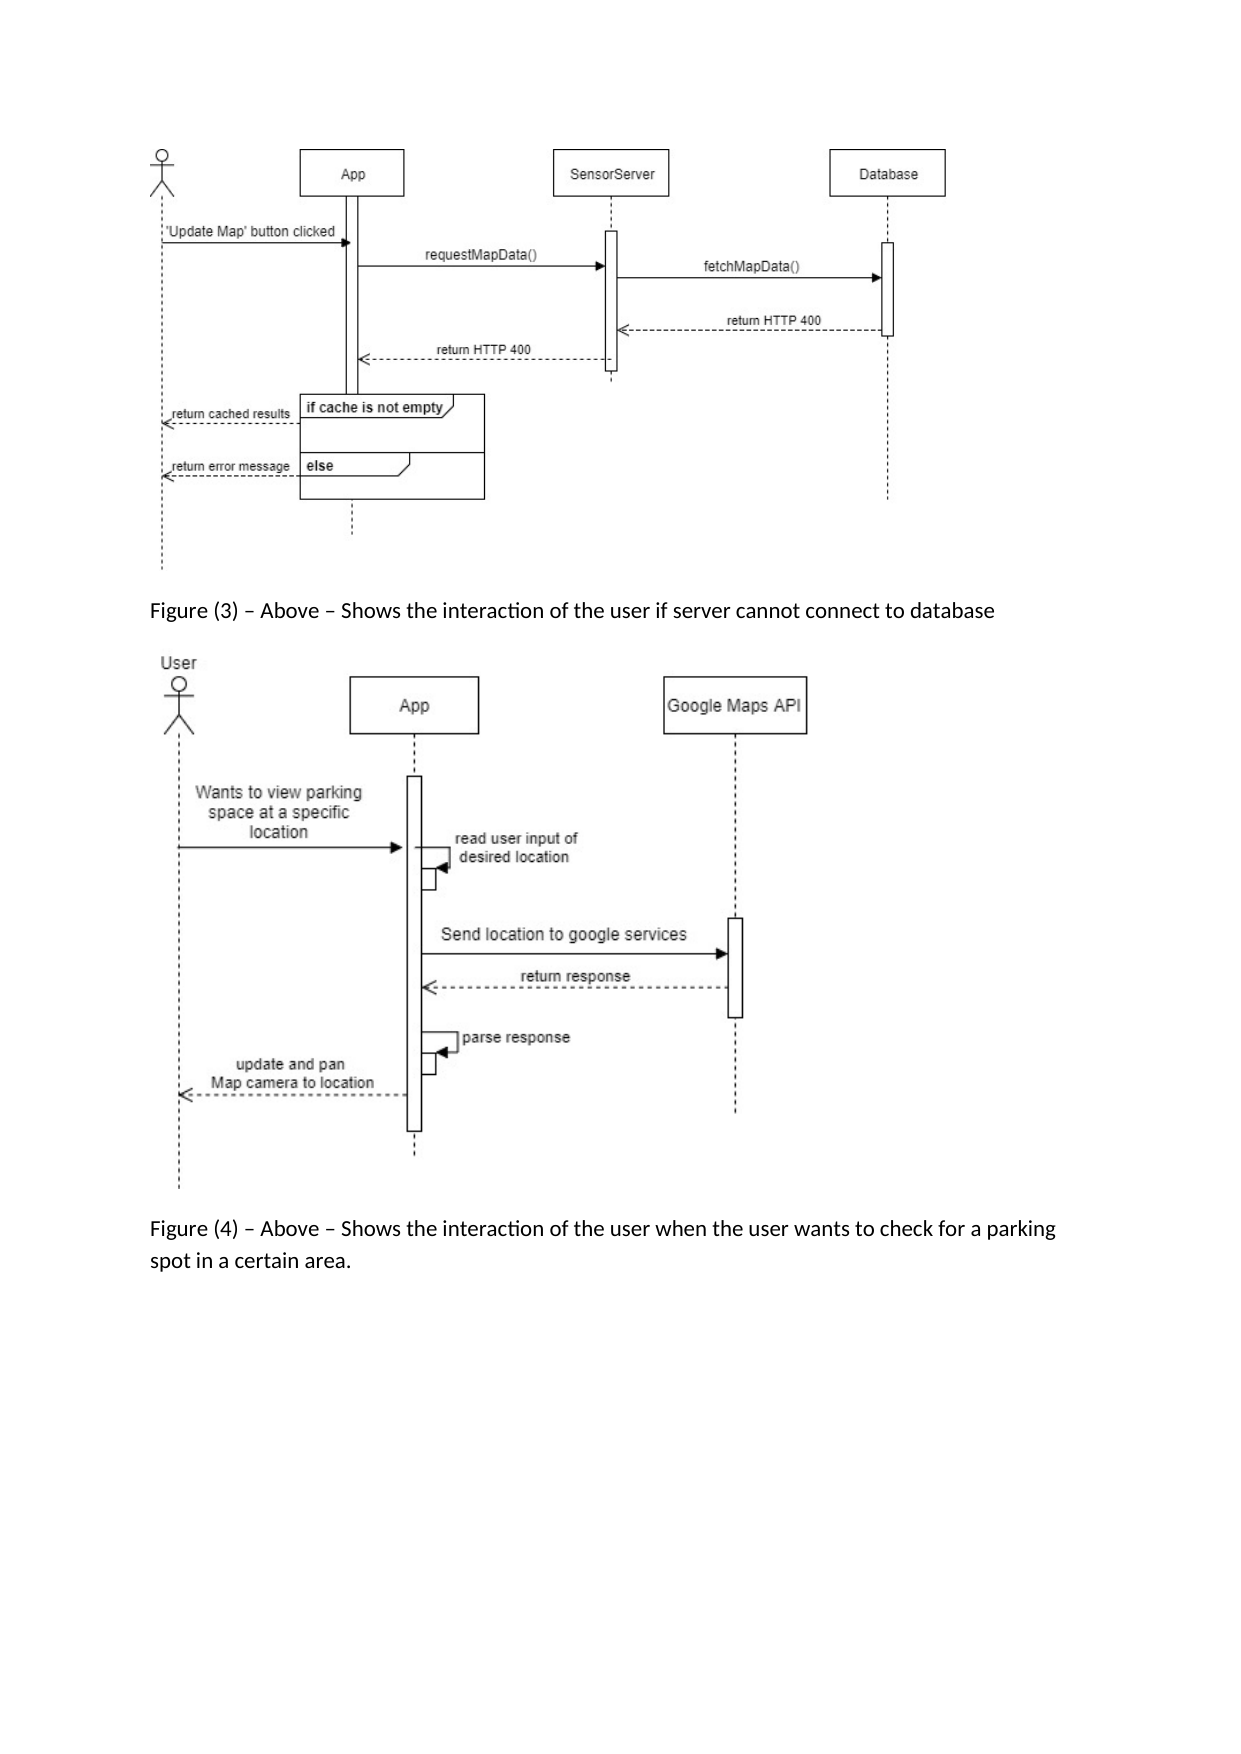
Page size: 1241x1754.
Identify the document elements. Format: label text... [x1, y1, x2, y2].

text Figure (4) – Above – Shows the interaction of the user when the user wants to check for a parking spot in a certain area. [150, 1214, 1090, 1274]
text Figure (3) – Above – Shows the interaction of the user if server cannot connect to database [150, 596, 1090, 624]
picture [150, 648, 809, 1189]
picture [150, 149, 947, 571]
